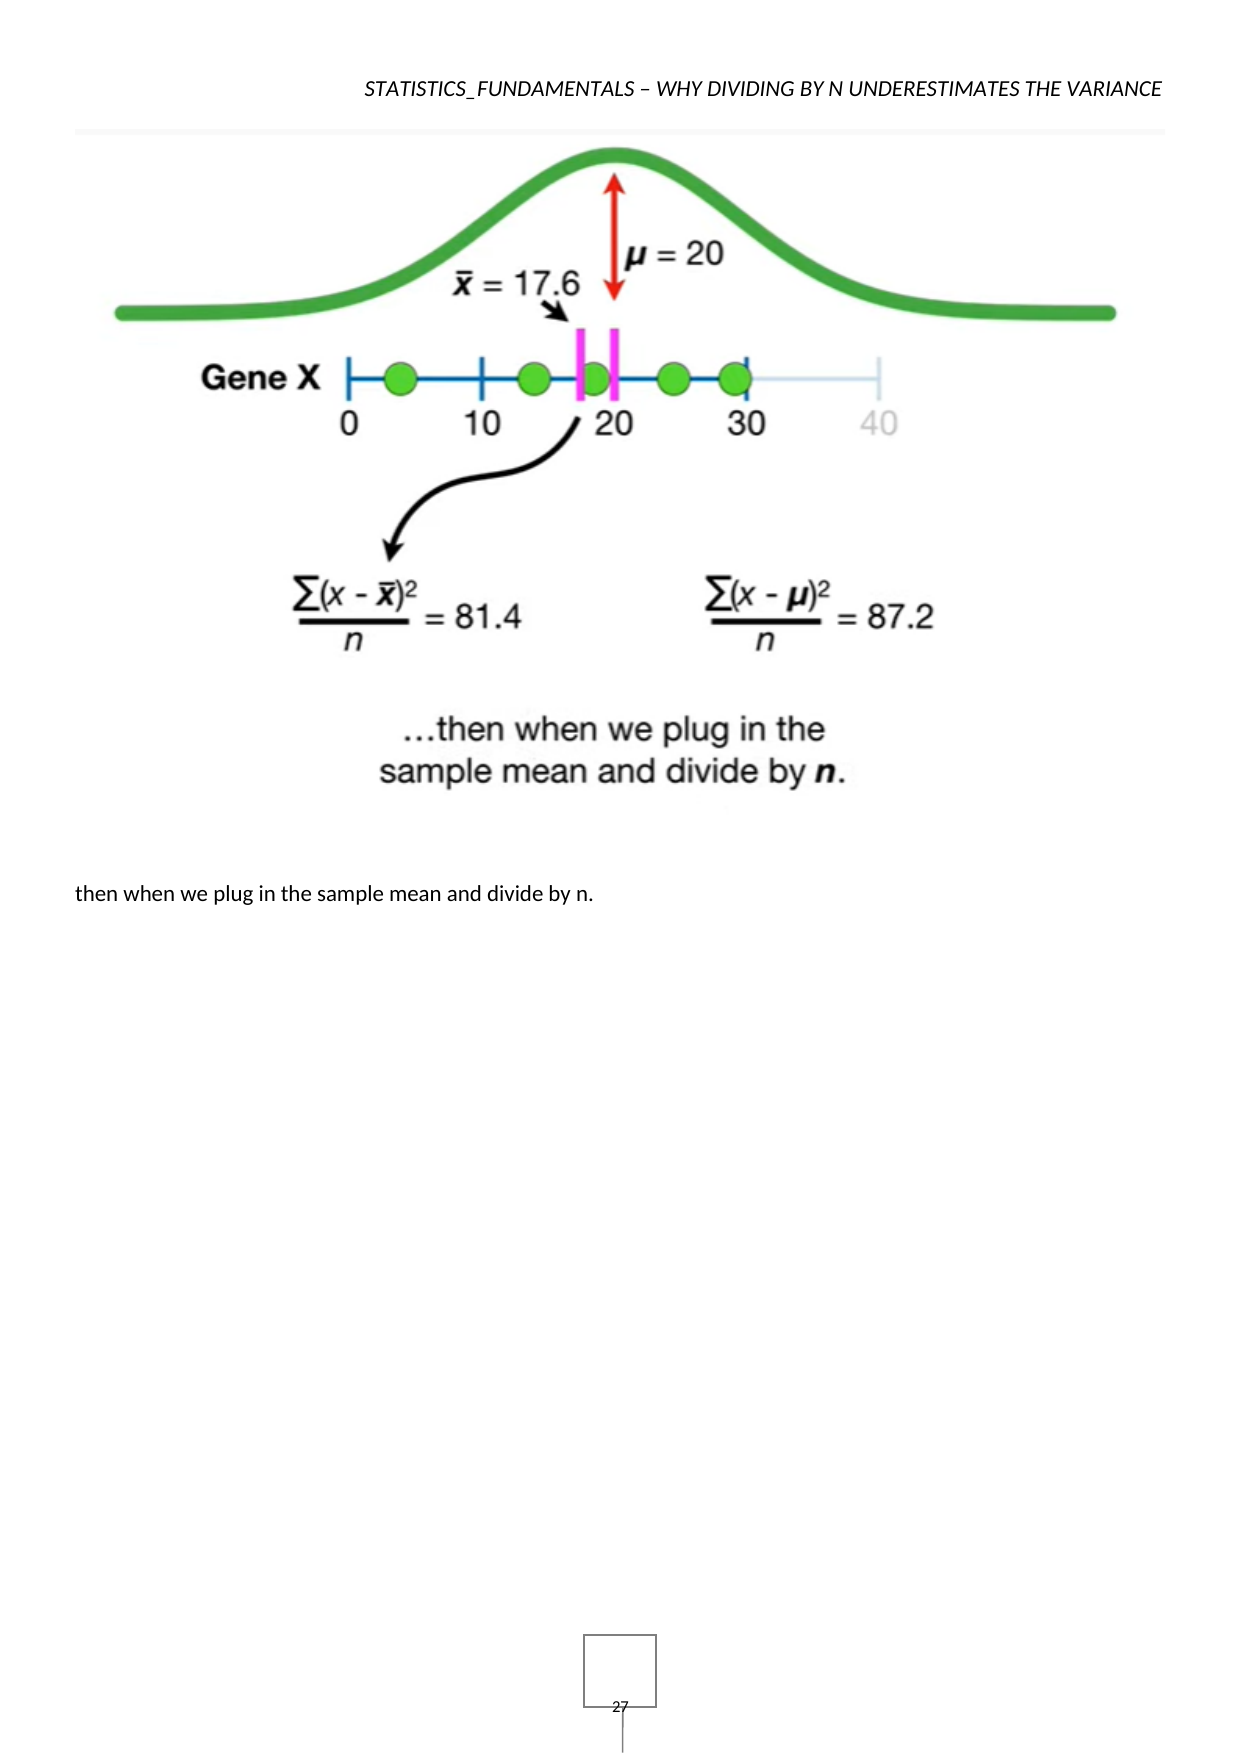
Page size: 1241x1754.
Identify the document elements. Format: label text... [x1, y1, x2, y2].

text then when we plug in the sample mean and divide by n. [75, 880, 1165, 908]
picture [75, 129, 1166, 880]
